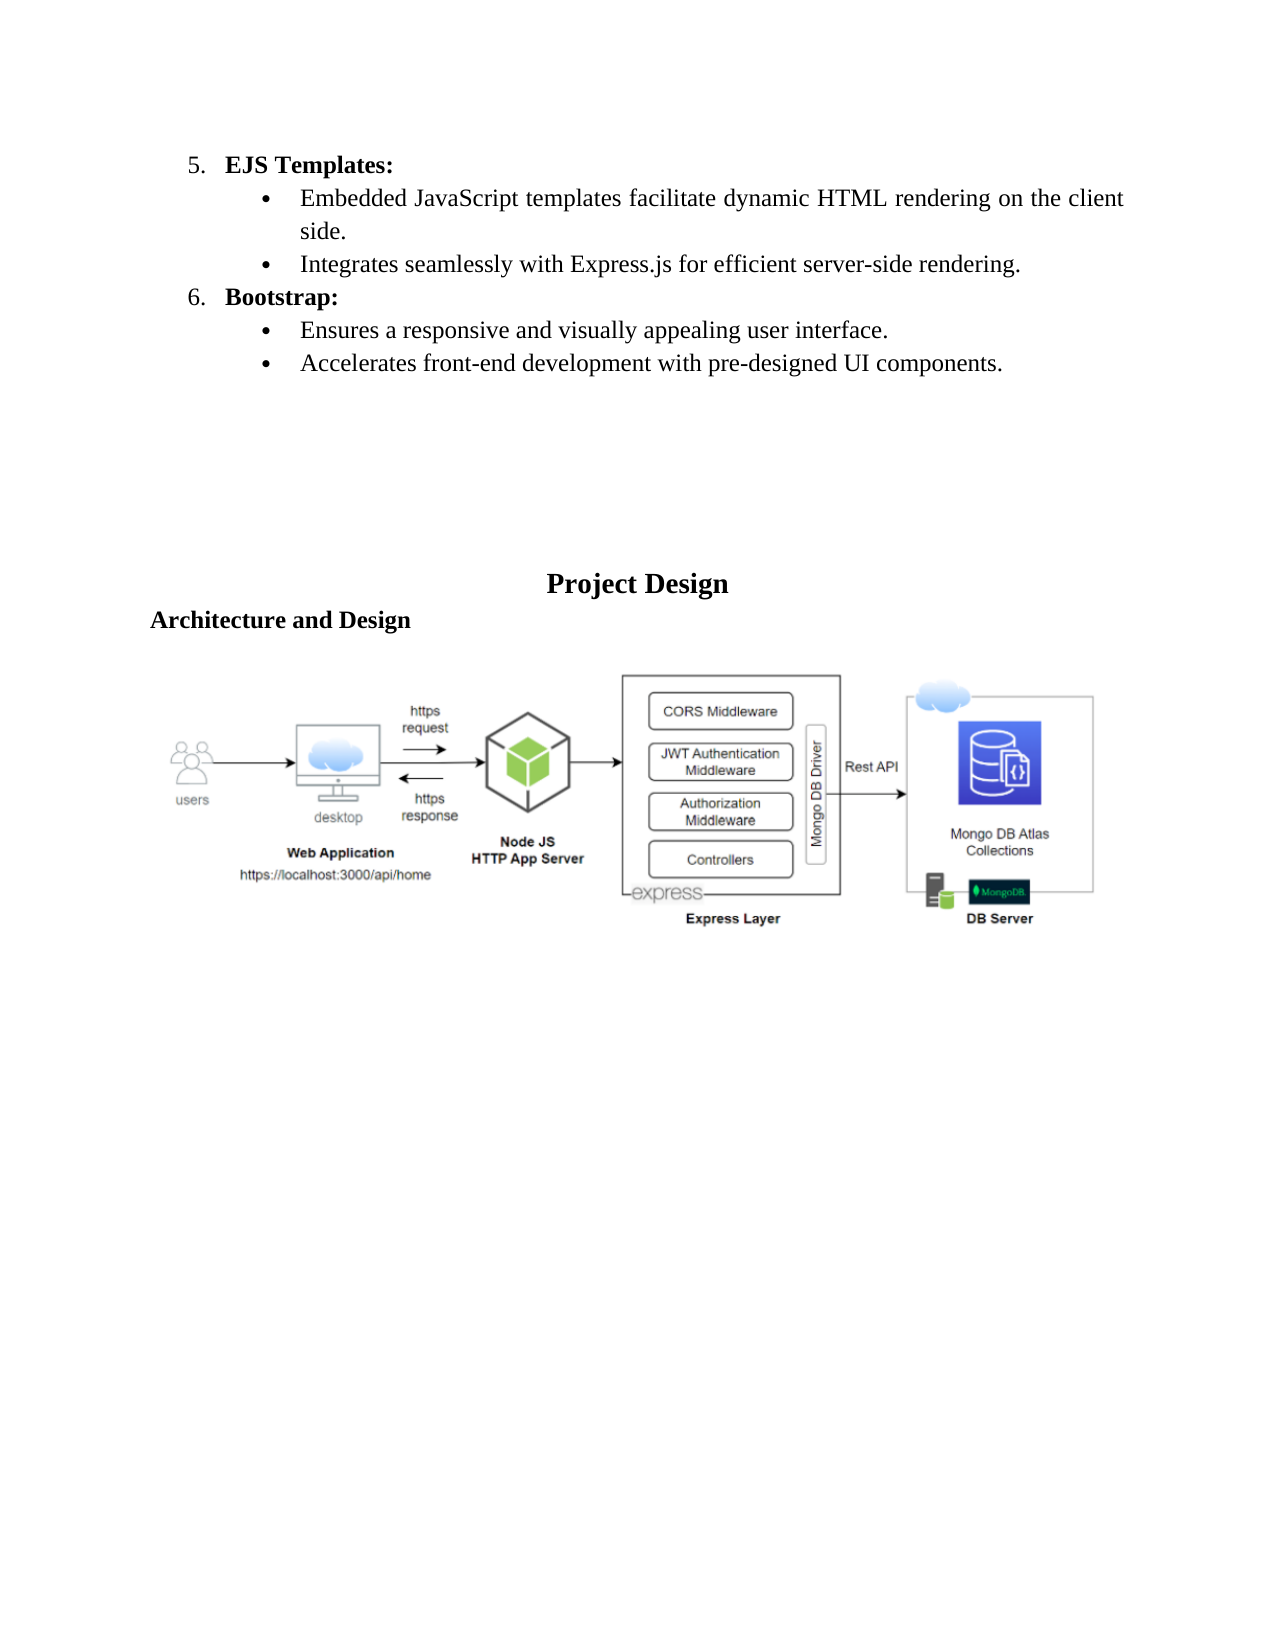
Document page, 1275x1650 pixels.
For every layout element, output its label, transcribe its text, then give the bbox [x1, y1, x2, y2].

text Architecture and Design [150, 605, 1125, 633]
list EJS Templates: [187, 150, 1125, 179]
list Integrates seamlessly with Express.js for efficient server-side rendering. [262, 249, 1125, 278]
list Embedded JavaScript templates facilitate dynamic HTML rendering on the client side. [262, 183, 1125, 245]
subtitle Project Design [150, 566, 1125, 600]
list Ensures a responsive and visually appealing user interface. [262, 315, 1125, 344]
picture [150, 637, 1105, 961]
list Accelerates front-end development with pre-designed UI components. [262, 348, 1125, 377]
list Bootstrap: [187, 282, 1125, 311]
